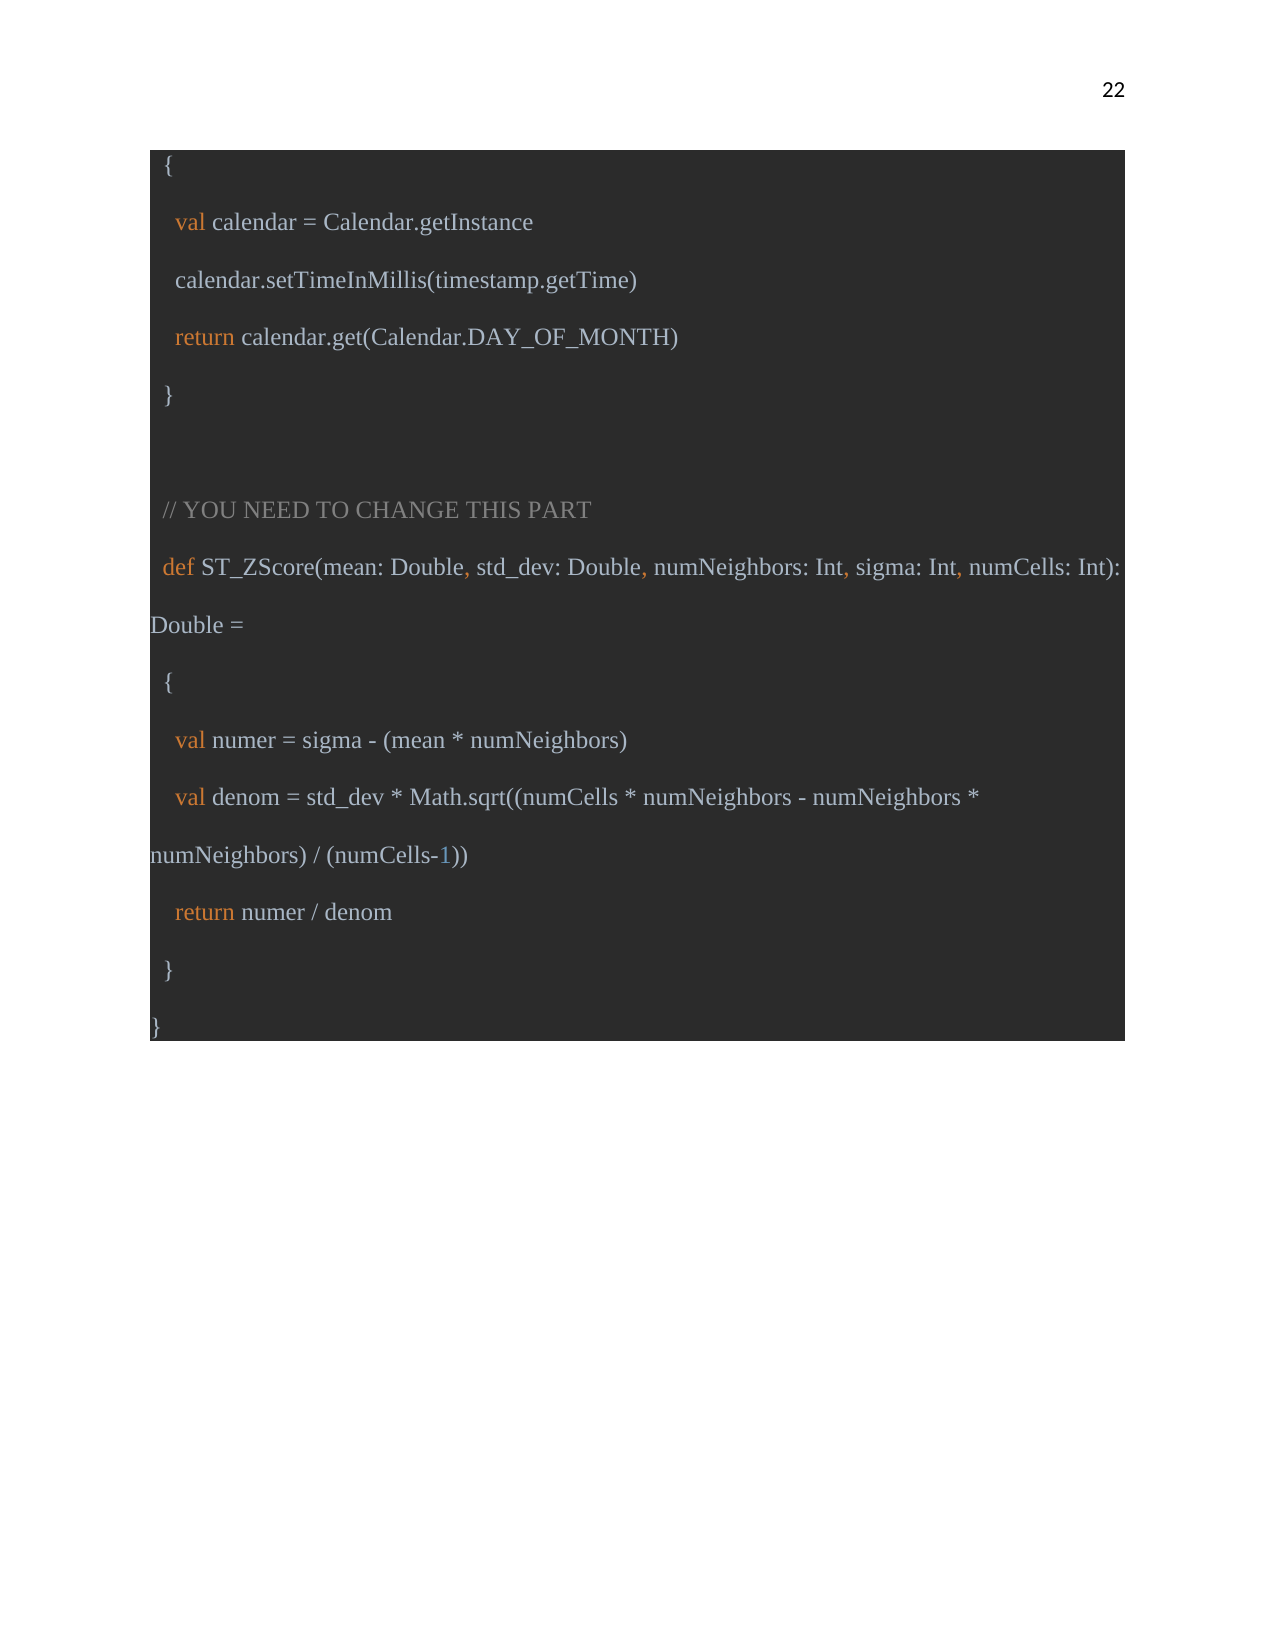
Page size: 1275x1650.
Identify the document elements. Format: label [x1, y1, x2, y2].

text [150, 150, 1125, 1041]
